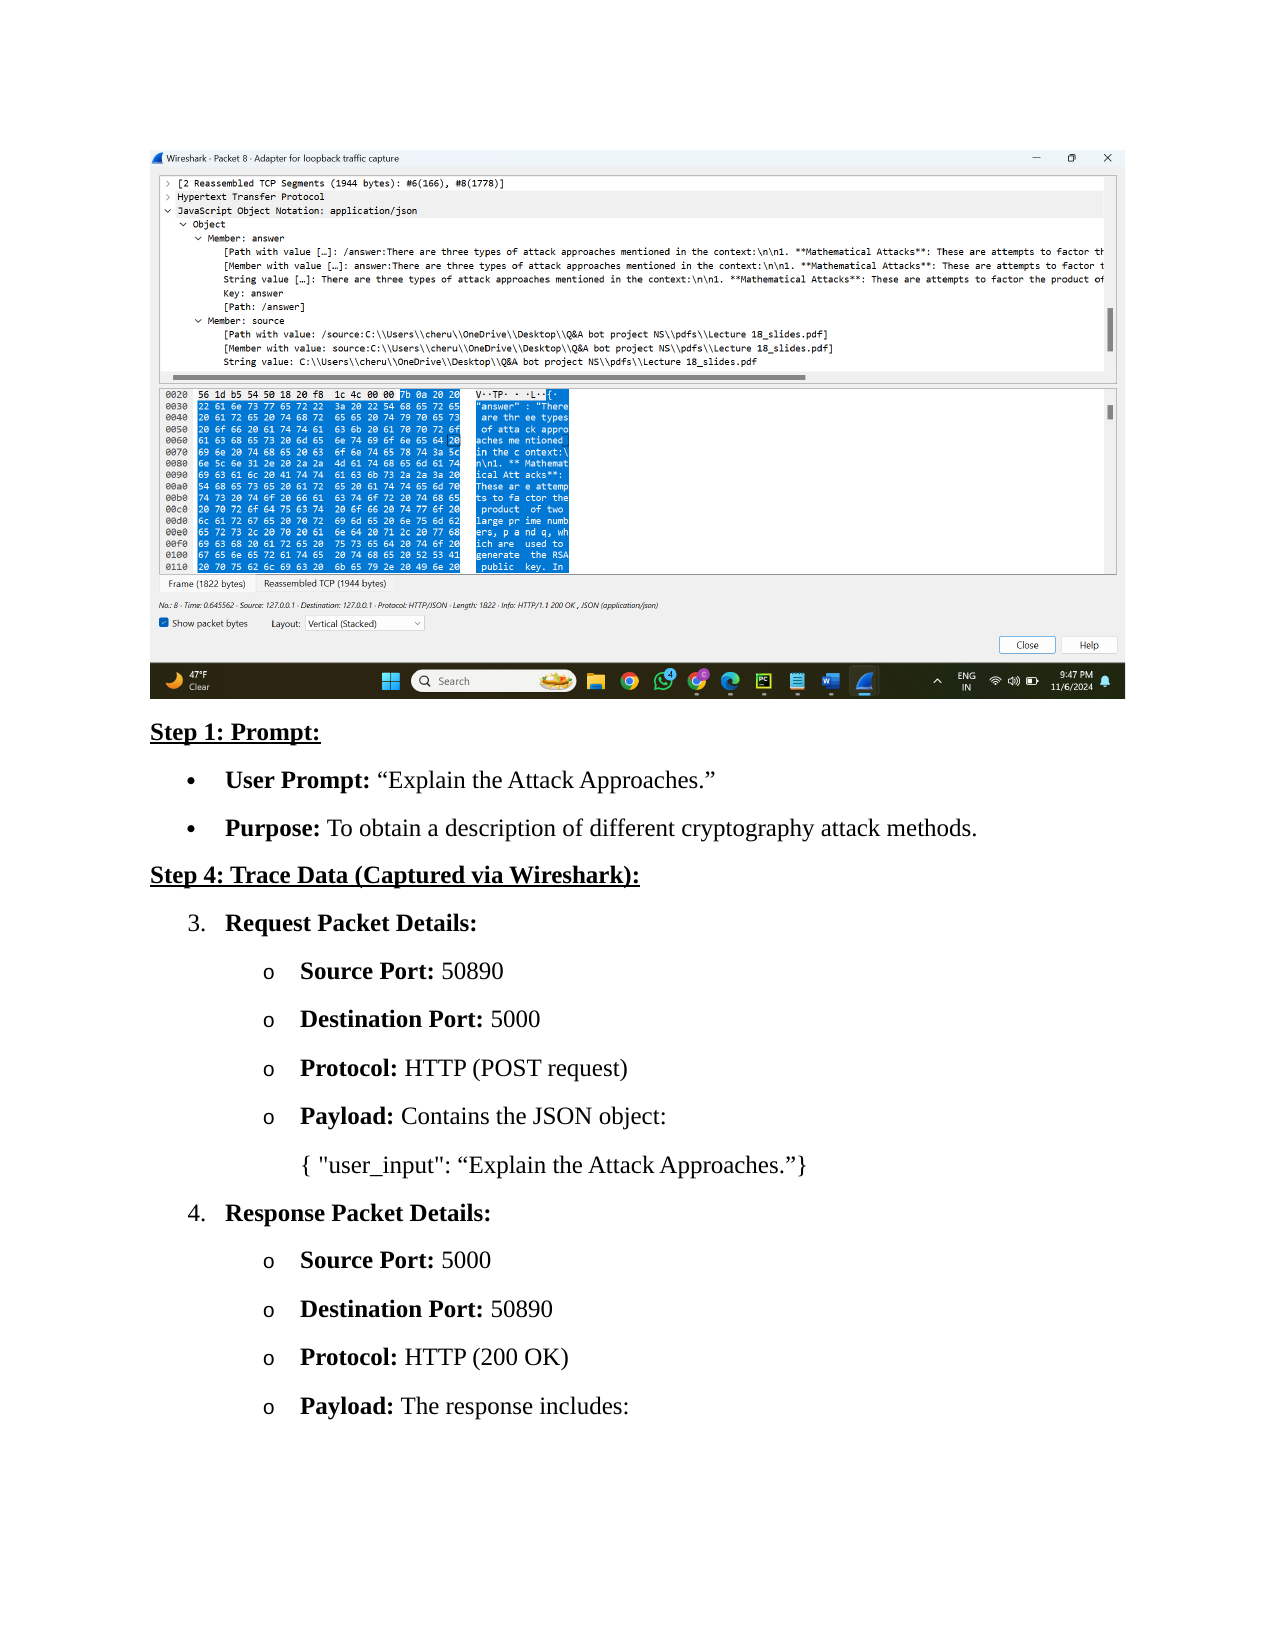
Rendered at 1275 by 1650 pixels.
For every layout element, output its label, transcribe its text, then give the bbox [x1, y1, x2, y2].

list User Prompt: “Explain the Attack Approaches.” [187, 765, 1125, 794]
list Payload: The response includes: [262, 1391, 1125, 1421]
list Purpose: To obtain a description of different cryptography attack methods. [187, 813, 1125, 841]
list Source Port: 5000 [262, 1245, 1125, 1275]
list Source Port: 50890 [262, 956, 1125, 985]
list Response Packet Details: [187, 1198, 1125, 1226]
text { "user_input": “Explain the Attack Approaches.”} [300, 1150, 1125, 1179]
picture [150, 150, 1125, 699]
list Request Packet Details: [187, 908, 1125, 937]
list Payload: Contains the JSON object: [262, 1101, 1125, 1131]
list Protocol: HTTP (POST request) [262, 1053, 1125, 1082]
list Protocol: HTTP (200 OK) [262, 1342, 1125, 1372]
text Step 4: Trace Data (Captured via Wireshark): [150, 860, 1125, 889]
list Destination Port: 5000 [262, 1004, 1125, 1034]
text Step 1: Prompt: [150, 717, 1125, 746]
list Destination Port: 50890 [262, 1294, 1125, 1323]
